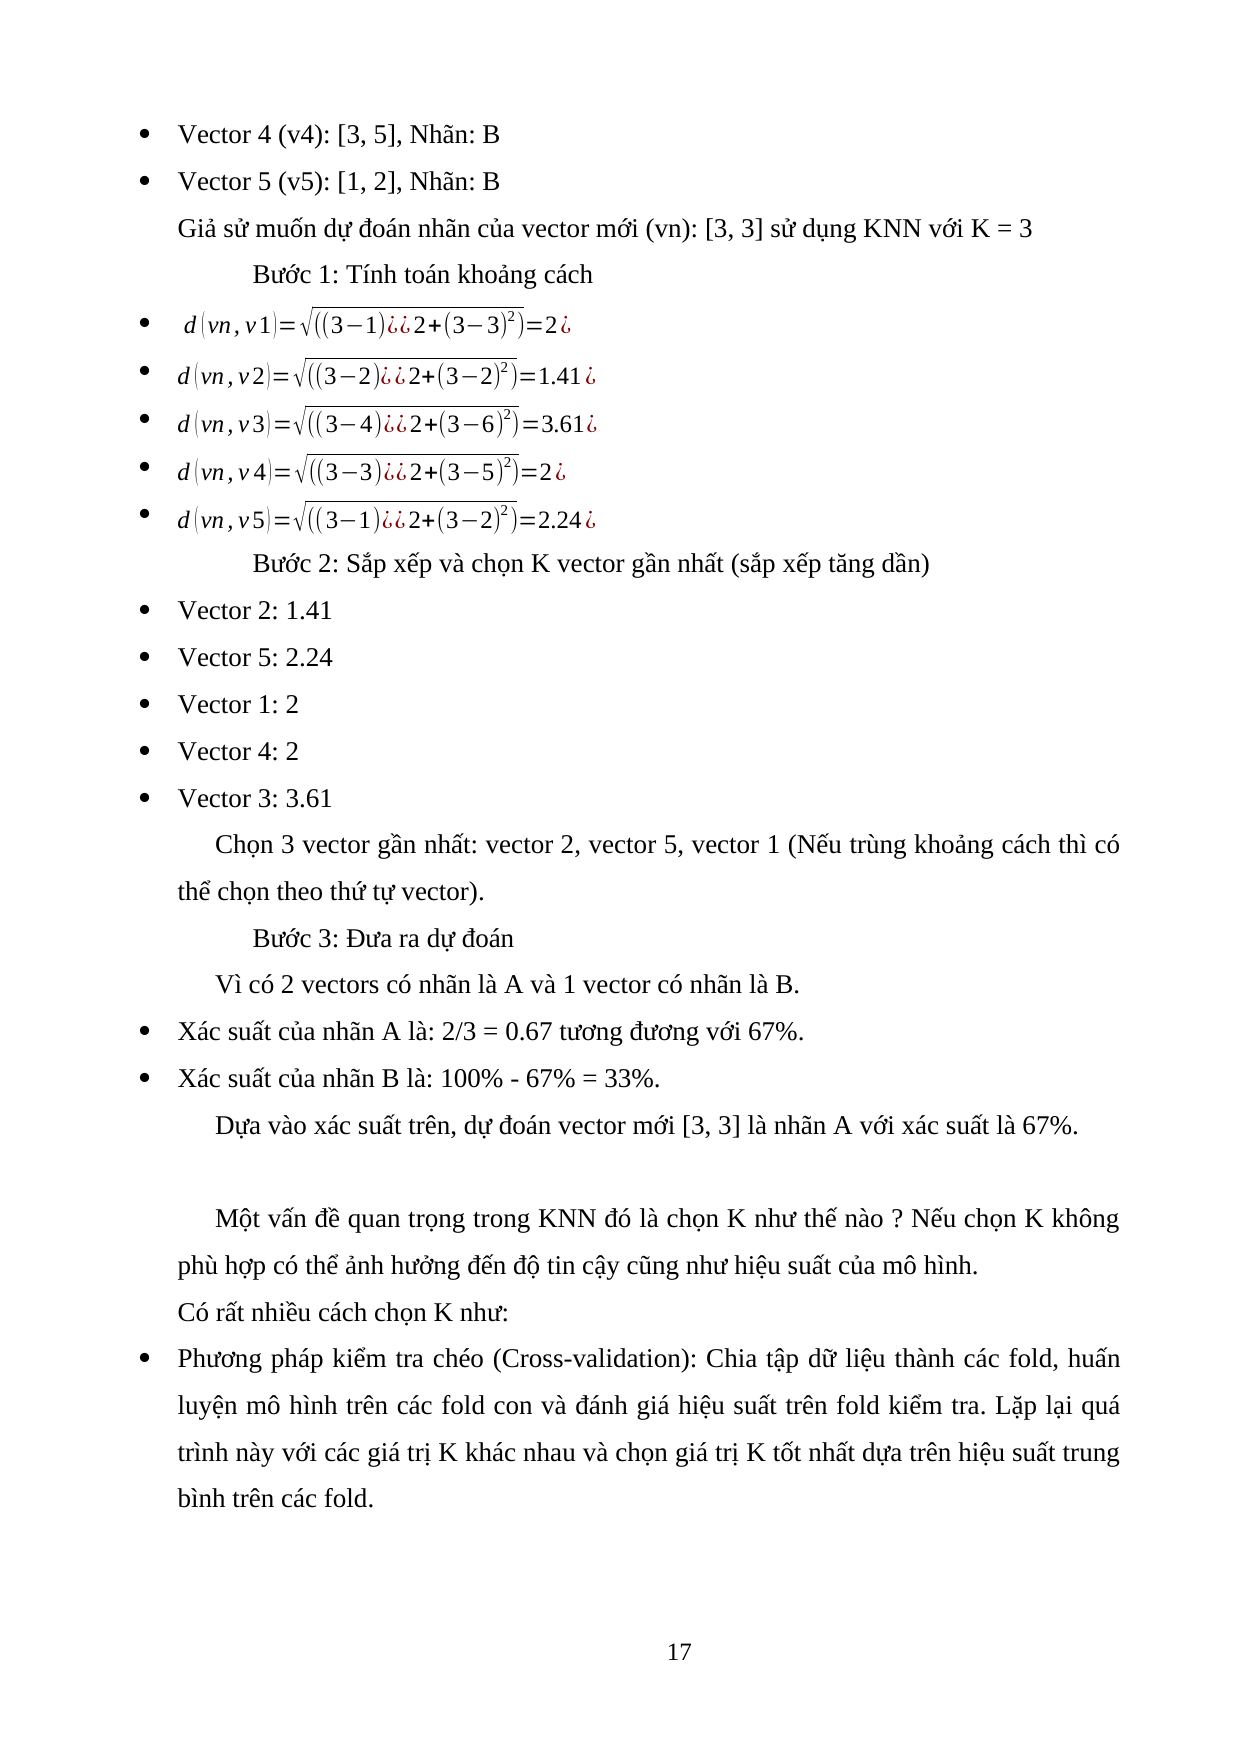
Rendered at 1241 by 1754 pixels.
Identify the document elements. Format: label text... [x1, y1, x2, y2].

text Bước 2: Sắp xếp và chọn K vector gần nhất (sắp xếp tăng dần) [177, 548, 1122, 579]
text Giả sử muốn dự đoán nhãn của vector mới (vn): [3, 3] sử dụng KNN với K = 3 [177, 212, 1122, 243]
list Vector 2: 1.41 [140, 594, 1122, 626]
text Vì có 2 vectors có nhãn là A và 1 vector có nhãn là B. [177, 969, 1122, 1000]
list Vector 4 (v4): [3, 5], Nhãn: B [140, 118, 1122, 149]
list Vector 5: 2.24 [140, 641, 1122, 672]
list Xác suất của nhãn B là: 100% - 67% = 33%. [140, 1062, 1122, 1093]
text Dựa vào xác suất trên, dự đoán vector mới [3, 3] là nhãn A với xác suất là 67%. [177, 1109, 1122, 1140]
list Phương pháp kiểm tra chéo (Cross-validation): Chia tập dữ liệu thành các fold, huấn luyện mô hình trên các fold con và đánh giá hiệu suất trên fold kiểm tra. Lặp lại quá trình này với các giá trị K khác nhau và chọn giá trị K tốt nhất dựa trên hiệu suất trung bình trên các fold. [140, 1342, 1122, 1514]
text Có rất nhiều cách chọn K như: [177, 1296, 1122, 1327]
text Bước 1: Tính toán khoảng cách [177, 258, 1122, 290]
list Vector 5 (v5): [1, 2], Nhãn: B [140, 165, 1122, 196]
list Vector 1: 2 [140, 688, 1122, 719]
list Vector 4: 2 [140, 735, 1122, 766]
list Vector 3: 3.61 [140, 782, 1122, 813]
text Chọn 3 vector gần nhất: vector 2, vector 5, vector 1 (Nếu trùng khoảng cách thì có thể chọn theo thứ tự vector). [177, 829, 1122, 906]
list Xác suất của nhãn A là: 2/3 = 0.67 tương đương với 67%. [140, 1015, 1122, 1047]
text Bước 3: Đưa ra dự đoán [177, 922, 1122, 953]
text Một vấn đề quan trọng trong KNN đó là chọn K như thế nào ? Nếu chọn K không phù hợp có thể ảnh hưởng đến độ tin cậy cũng như hiệu suất của mô hình. [177, 1202, 1122, 1280]
